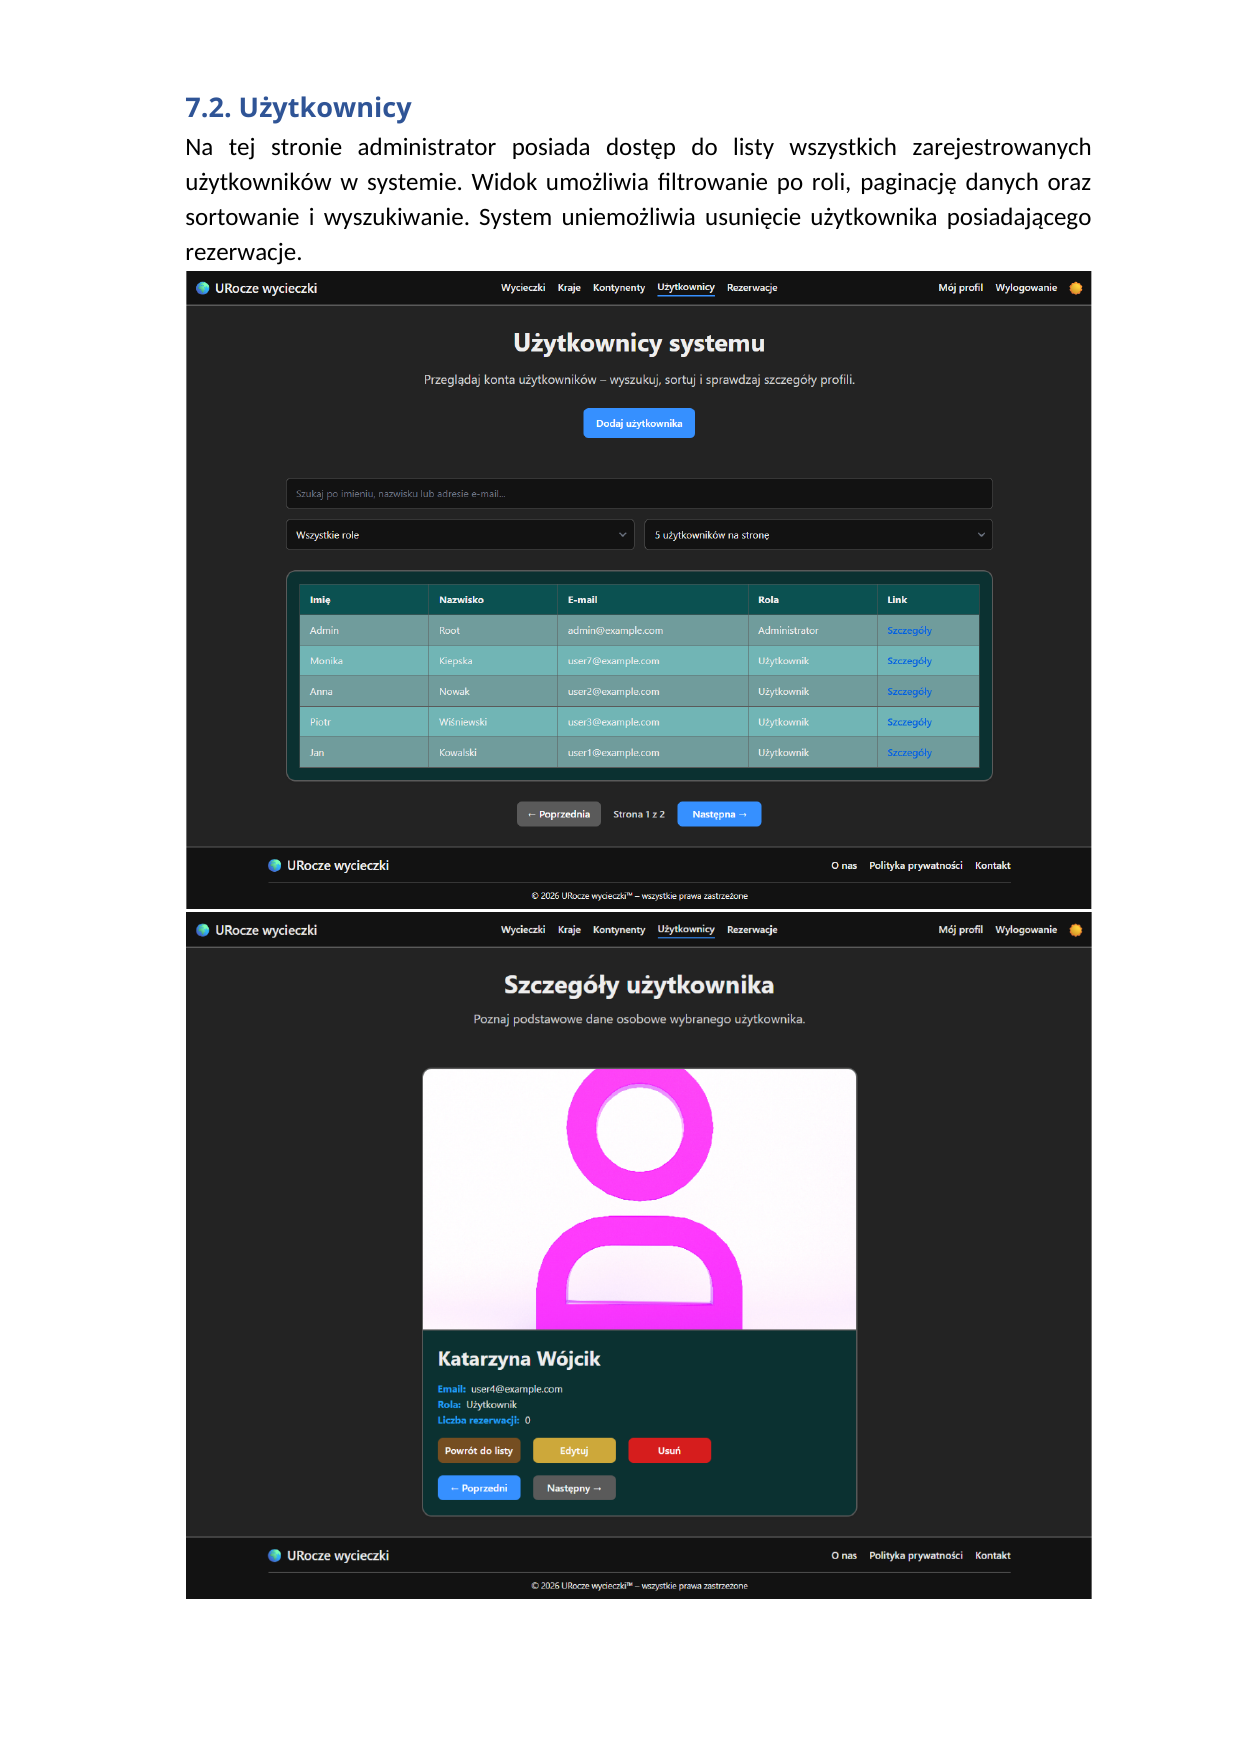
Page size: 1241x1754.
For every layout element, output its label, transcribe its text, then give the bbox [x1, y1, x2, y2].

subtitle 7.2. Użytkownicy [148, 89, 1093, 126]
picture [186, 271, 1092, 909]
picture [186, 912, 1092, 1599]
text Na tej stronie administrator posiada dostęp do listy wszystkich zarejestrowanych użytkowników w systemie. Widok umożliwia filtrowanie po roli, paginację danych oraz sortowanie i wyszukiwanie. System uniemożliwia usunięcie użytkownika posiadającego rezerwacje. [185, 131, 1093, 267]
